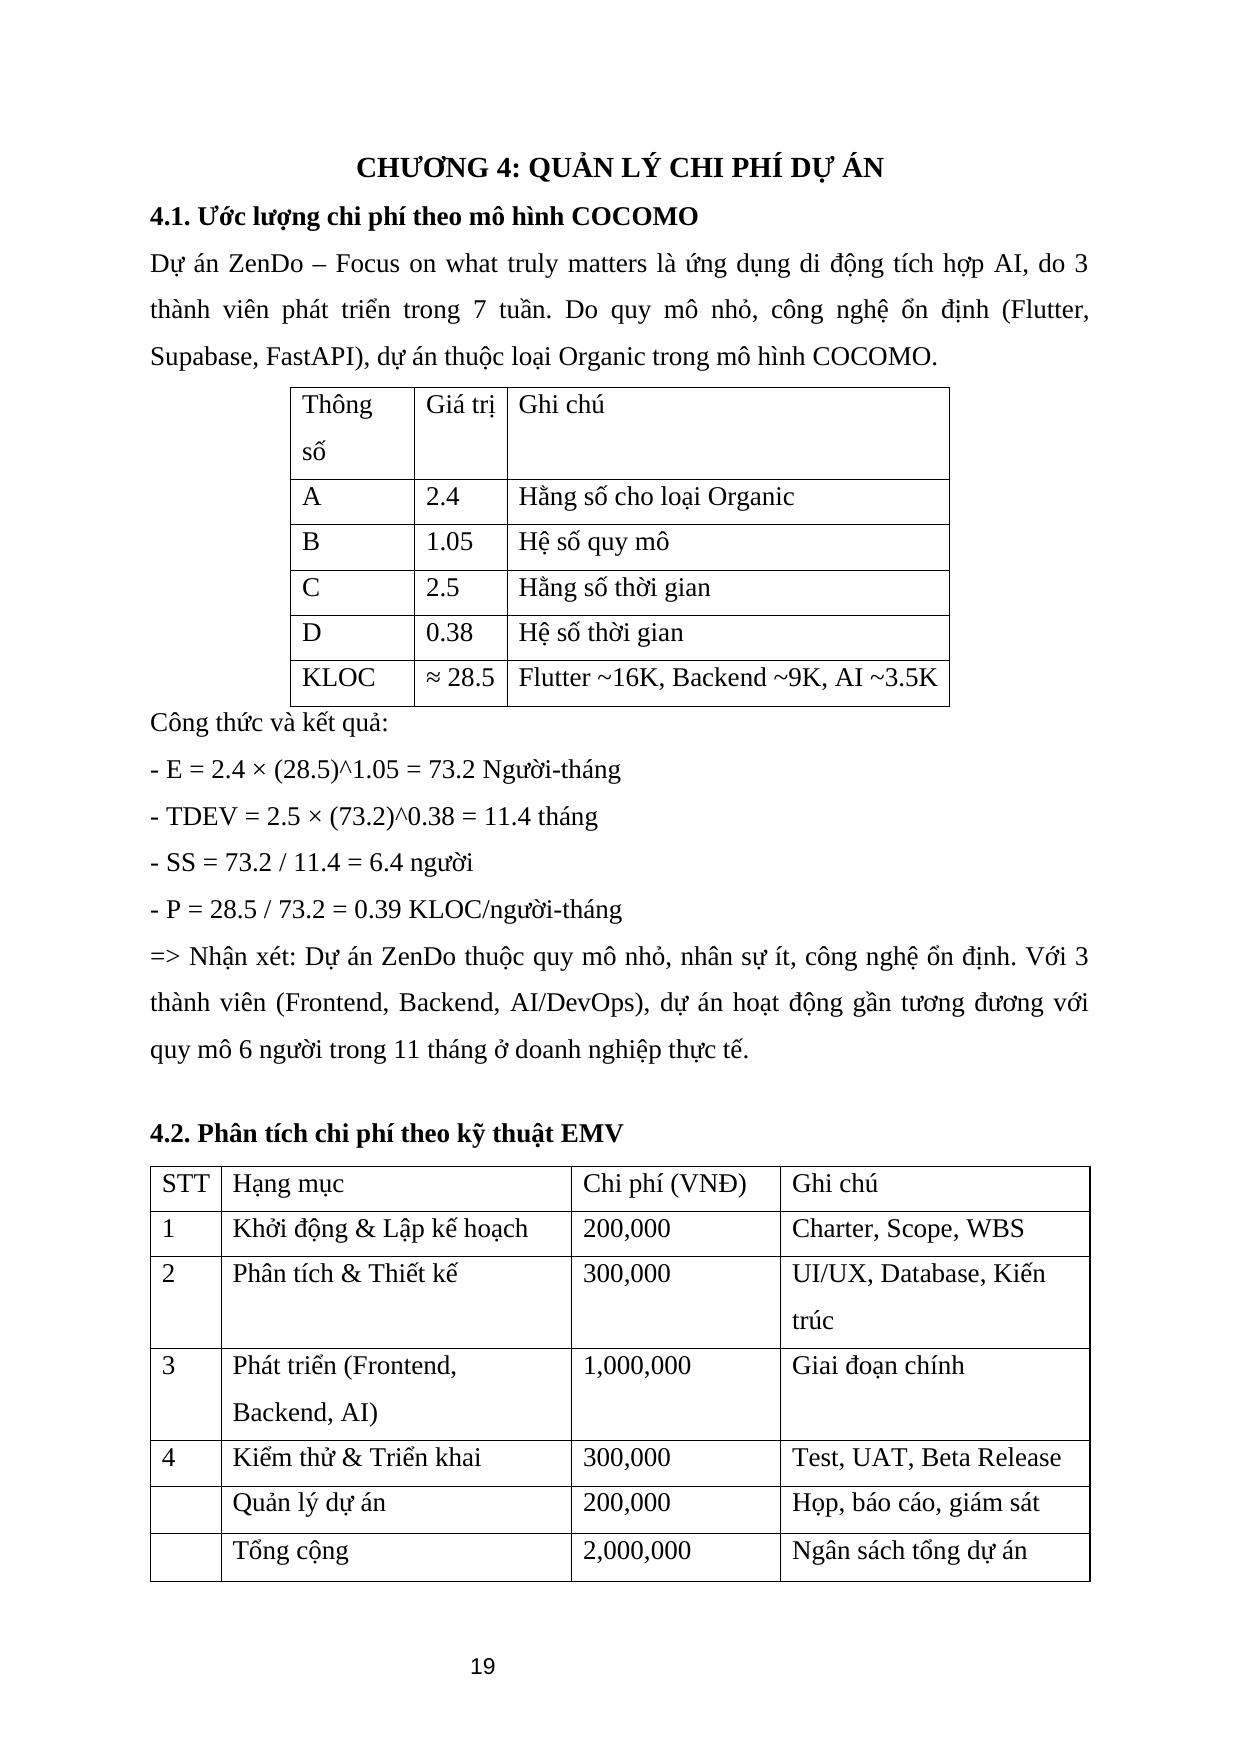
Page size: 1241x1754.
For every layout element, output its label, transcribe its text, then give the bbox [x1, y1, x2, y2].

table_cell 300,000 [572, 1257, 780, 1348]
table_cell 2.4 [415, 480, 507, 524]
table_cell 1.05 [415, 525, 507, 569]
table_cell 2 [151, 1257, 221, 1348]
table_cell 0.38 [415, 616, 507, 660]
table_cell Họp, báo cáo, giám sát [781, 1487, 1089, 1533]
text - SS = 73.2 / 11.4 = 6.4 người [150, 847, 1090, 878]
table_cell Ngân sách tổng dự án [781, 1534, 1089, 1581]
table_header Giá trị [415, 388, 507, 479]
table_cell A [291, 480, 414, 524]
text Công thức và kết quả: [150, 707, 1090, 738]
table_cell 1,000,000 [572, 1349, 780, 1440]
table_cell Hằng số thời gian [508, 571, 949, 615]
table_cell D [291, 616, 414, 660]
table_header Ghi chú [781, 1167, 1089, 1211]
table_cell [151, 1487, 221, 1533]
table_cell 2,000,000 [572, 1534, 780, 1581]
text 4.1. Ước lượng chi phí theo mô hình COCOMO [150, 200, 1090, 231]
text - TDEV = 2.5 × (73.2)^0.38 = 11.4 tháng [150, 800, 1090, 831]
table_cell ≈ 28.5 [415, 661, 507, 706]
text Dự án ZenDo – Focus on what truly matters là ứng dụng di động tích hợp AI, do 3 thành viên phát triển trong 7 tuần. Do quy mô nhỏ, công nghệ ổn định (Flutter, Supabase, FastAPI), dự án thuộc loại Organic trong mô hình COCOMO. [150, 247, 1090, 371]
table_cell Kiểm thử & Triển khai [222, 1441, 571, 1486]
table_cell Hằng số cho loại Organic [508, 480, 949, 524]
table_cell 200,000 [572, 1212, 780, 1256]
table_cell KLOC [291, 661, 414, 706]
text - E = 2.4 × (28.5)^1.05 = 73.2 Người-tháng [150, 753, 1090, 784]
table_cell Khởi động & Lập kế hoạch [222, 1212, 571, 1256]
table_cell [151, 1534, 221, 1581]
text - P = 28.5 / 73.2 = 0.39 KLOC/người-tháng [150, 893, 1090, 924]
text => Nhận xét: Dự án ZenDo thuộc quy mô nhỏ, nhân sự ít, công nghệ ổn định. Với 3 thành viên (Frontend, Backend, AI/DevOps), dự án hoạt động gần tương đương với quy mô 6 người trong 11 tháng ở doanh nghiệp thực tế. [150, 940, 1090, 1064]
table_cell UI/UX, Database, Kiến trúc [781, 1257, 1089, 1348]
table_header Thông số [291, 388, 414, 479]
text CHƯƠNG 4: QUẢN LÝ CHI PHÍ DỰ ÁN [150, 150, 1090, 183]
subtitle 4.2. Phân tích chi phí theo kỹ thuật EMV [150, 1117, 1090, 1148]
table_cell 4 [151, 1441, 221, 1486]
table_cell Tổng cộng [222, 1534, 571, 1581]
table_header Chi phí (VNĐ) [572, 1167, 780, 1211]
table_cell Hệ số quy mô [508, 525, 949, 569]
table_cell C [291, 571, 414, 615]
table_cell Flutter ~16K, Backend ~9K, AI ~3.5K [508, 661, 949, 706]
table_header STT [151, 1167, 221, 1211]
table_cell Giai đoạn chính [781, 1349, 1089, 1440]
table_cell 1 [151, 1212, 221, 1256]
table_cell Phân tích & Thiết kế [222, 1257, 571, 1348]
table_cell 3 [151, 1349, 221, 1440]
table_cell Test, UAT, Beta Release [781, 1441, 1089, 1486]
table_cell 300,000 [572, 1441, 780, 1486]
table_cell B [291, 525, 414, 569]
table_header Ghi chú [508, 388, 949, 479]
table_cell Charter, Scope, WBS [781, 1212, 1089, 1256]
table_cell Quản lý dự án [222, 1487, 571, 1533]
table_cell 200,000 [572, 1487, 780, 1533]
table_header Hạng mục [222, 1167, 571, 1211]
table_cell Hệ số thời gian [508, 616, 949, 660]
table_cell Phát triển (Frontend, Backend, AI) [222, 1349, 571, 1440]
table_cell 2.5 [415, 571, 507, 615]
